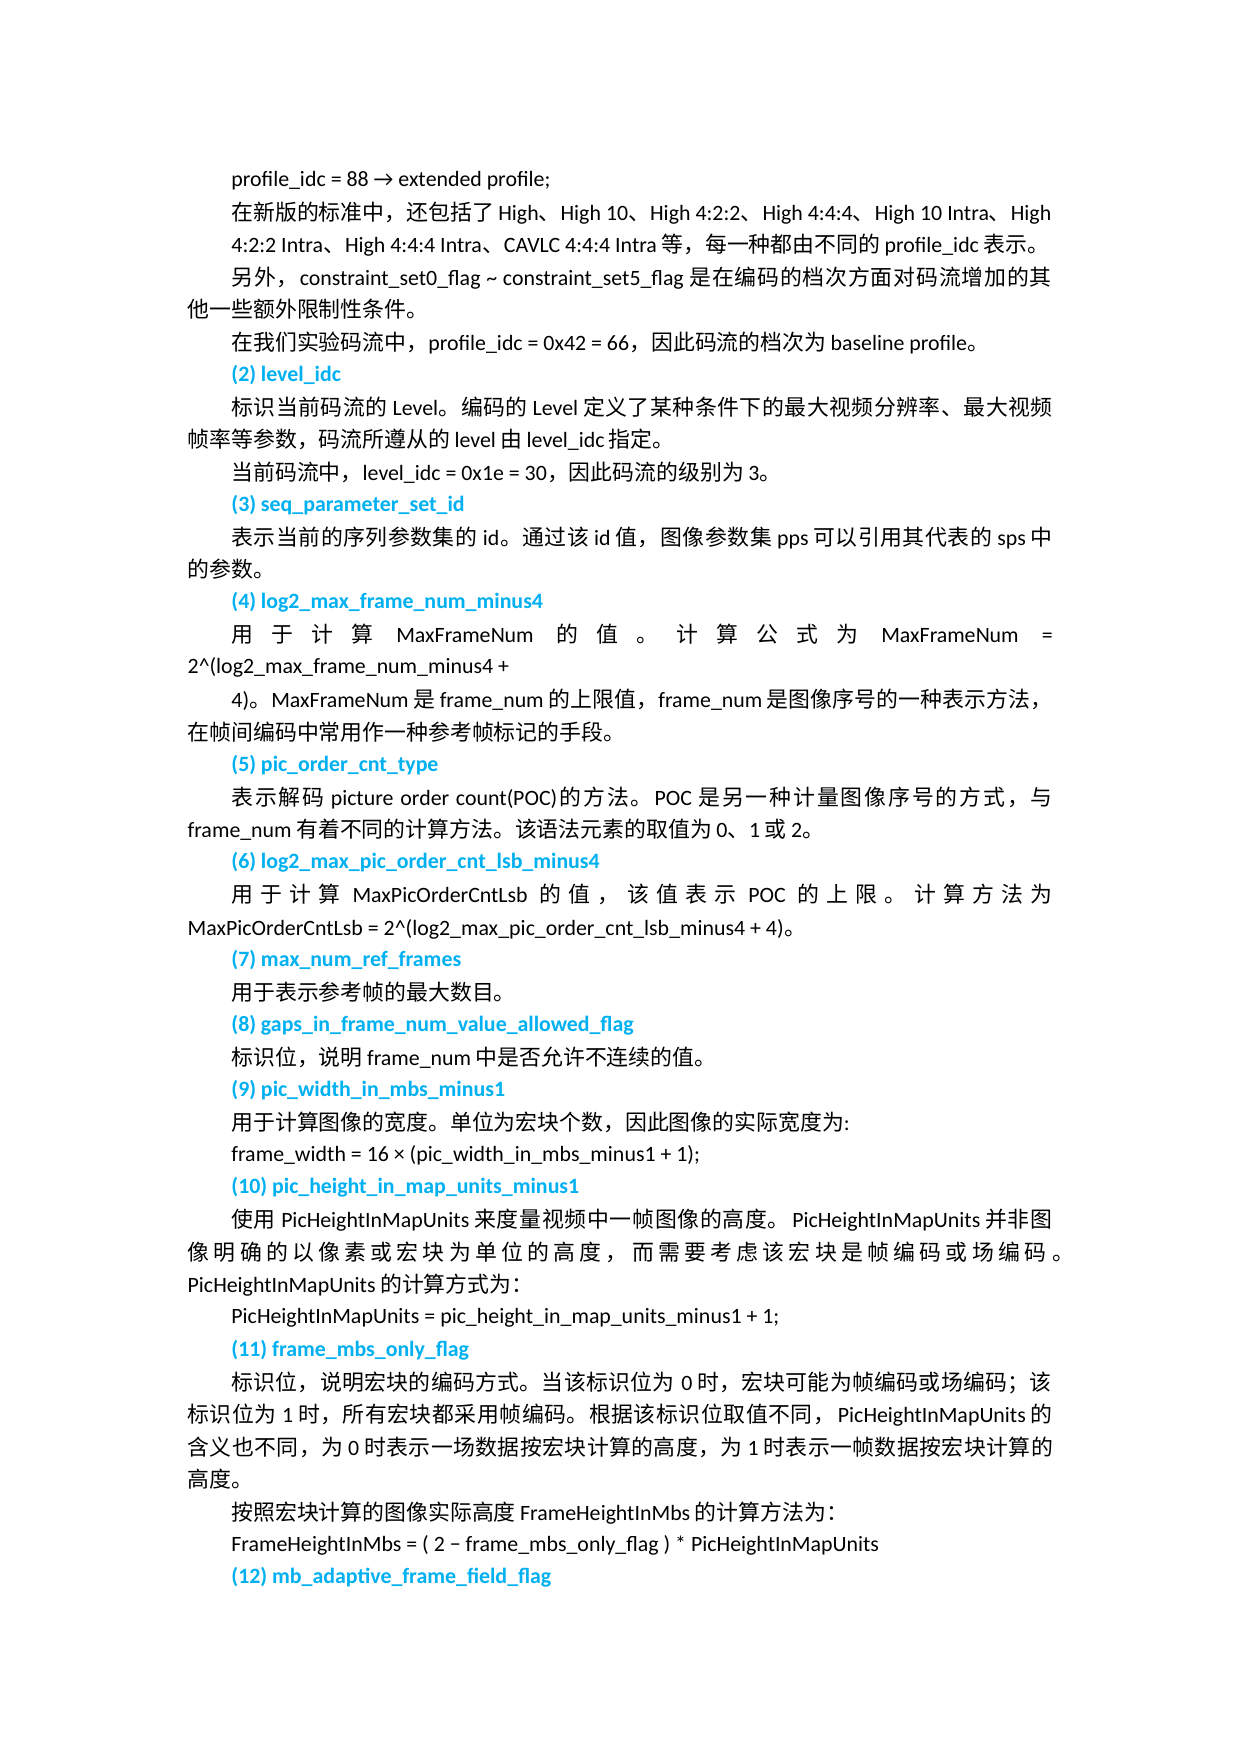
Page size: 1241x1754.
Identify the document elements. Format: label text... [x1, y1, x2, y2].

text 按照宏块计算的图像实际高度FrameHeightInMbs的计算方法为： [187, 1494, 1053, 1527]
text 表示解码picture order count(POC)的方法。POC是另一种计量图像序号的方式，与frame_num有着不同的计算方法。该语法元素的取值为0、1或2。 [187, 779, 1053, 844]
text (8) gaps_in_frame_num_value_allowed_flag [187, 1007, 1053, 1039]
text (7) max_num_ref_frames [187, 942, 1053, 974]
text (3) seq_parameter_set_id [187, 487, 1053, 519]
text (6) log2_max_pic_order_cnt_lsb_minus4 [187, 844, 1053, 877]
text 用于计算MaxPicOrderCntLsb的值，该值表示POC的上限。计算方法为MaxPicOrderCntLsb = 2^(log2_max_pic_order_cnt_lsb_minus4 + 4)。 [187, 877, 1053, 942]
text (12) mb_adaptive_frame_field_flag [187, 1559, 1053, 1592]
text FrameHeightInMbs = ( 2 − frame_mbs_only_flag ) * PicHeightInMapUnits [187, 1527, 1053, 1559]
text (9) pic_width_in_mbs_minus1 [187, 1072, 1053, 1104]
text 使用PicHeightInMapUnits来度量视频中一帧图像的高度。PicHeightInMapUnits并非图像明确的以像素或宏块为单位的高度，而需要考虑该宏块是帧编码或场编码。PicHeightInMapUnits的计算方式为： [187, 1202, 1053, 1299]
text 标识位，说明frame_num中是否允许不连续的值。 [187, 1039, 1053, 1072]
text PicHeightInMapUnits = pic_height_in_map_units_minus1 + 1; [187, 1299, 1053, 1332]
text 用于计算图像的宽度。单位为宏块个数，因此图像的实际宽度为: [187, 1104, 1053, 1137]
text (2) level_idc [187, 357, 1053, 389]
text (4) log2_max_frame_num_minus4 [187, 584, 1053, 617]
text (11) frame_mbs_only_flag [187, 1332, 1053, 1364]
text profile_idc = 88 → extended profile; [187, 162, 1053, 194]
text (5) pic_order_cnt_type [187, 747, 1053, 779]
text 用于计算MaxFrameNum的值。计算公式为MaxFrameNum = 2^(log2_max_frame_num_minus4 + [187, 617, 1053, 682]
text 标识位，说明宏块的编码方式。当该标识位为0时，宏块可能为帧编码或场编码；该标识位为1时，所有宏块都采用帧编码。根据该标识位取值不同，PicHeightInMapUnits的含义也不同，为0时表示一场数据按宏块计算的高度，为1时表示一帧数据按宏块计算的高度。 [187, 1364, 1053, 1494]
text 用于表示参考帧的最大数目。 [187, 974, 1053, 1007]
text 在新版的标准中，还包括了High、High 10、High 4:2:2、High 4:4:4、High 10 Intra、High [187, 194, 1053, 227]
text 当前码流中，level_idc = 0x1e = 30，因此码流的级别为3。 [187, 454, 1053, 487]
text frame_width = 16 × (pic_width_in_mbs_minus1 + 1); [187, 1137, 1053, 1169]
text 表示当前的序列参数集的id。通过该id值，图像参数集pps可以引用其代表的sps中的参数。 [187, 519, 1053, 584]
text 标识当前码流的Level。编码的Level定义了某种条件下的最大视频分辨率、最大视频帧率等参数，码流所遵从的level由level_idc指定。 [187, 389, 1053, 454]
text 4)。MaxFrameNum是frame_num的上限值，frame_num是图像序号的一种表示方法，在帧间编码中常用作一种参考帧标记的手段。 [187, 682, 1053, 747]
text 另外，constraint_set0_flag ~ constraint_set5_flag是在编码的档次方面对码流增加的其他一些额外限制性条件。 [187, 259, 1053, 324]
text (10) pic_height_in_map_units_minus1 [187, 1169, 1053, 1202]
text 4:2:2 Intra、High 4:4:4 Intra、CAVLC 4:4:4 Intra等，每一种都由不同的profile_idc表示。 [187, 227, 1053, 259]
text 在我们实验码流中，profile_idc = 0x42 = 66，因此码流的档次为baseline profile。 [187, 324, 1053, 357]
